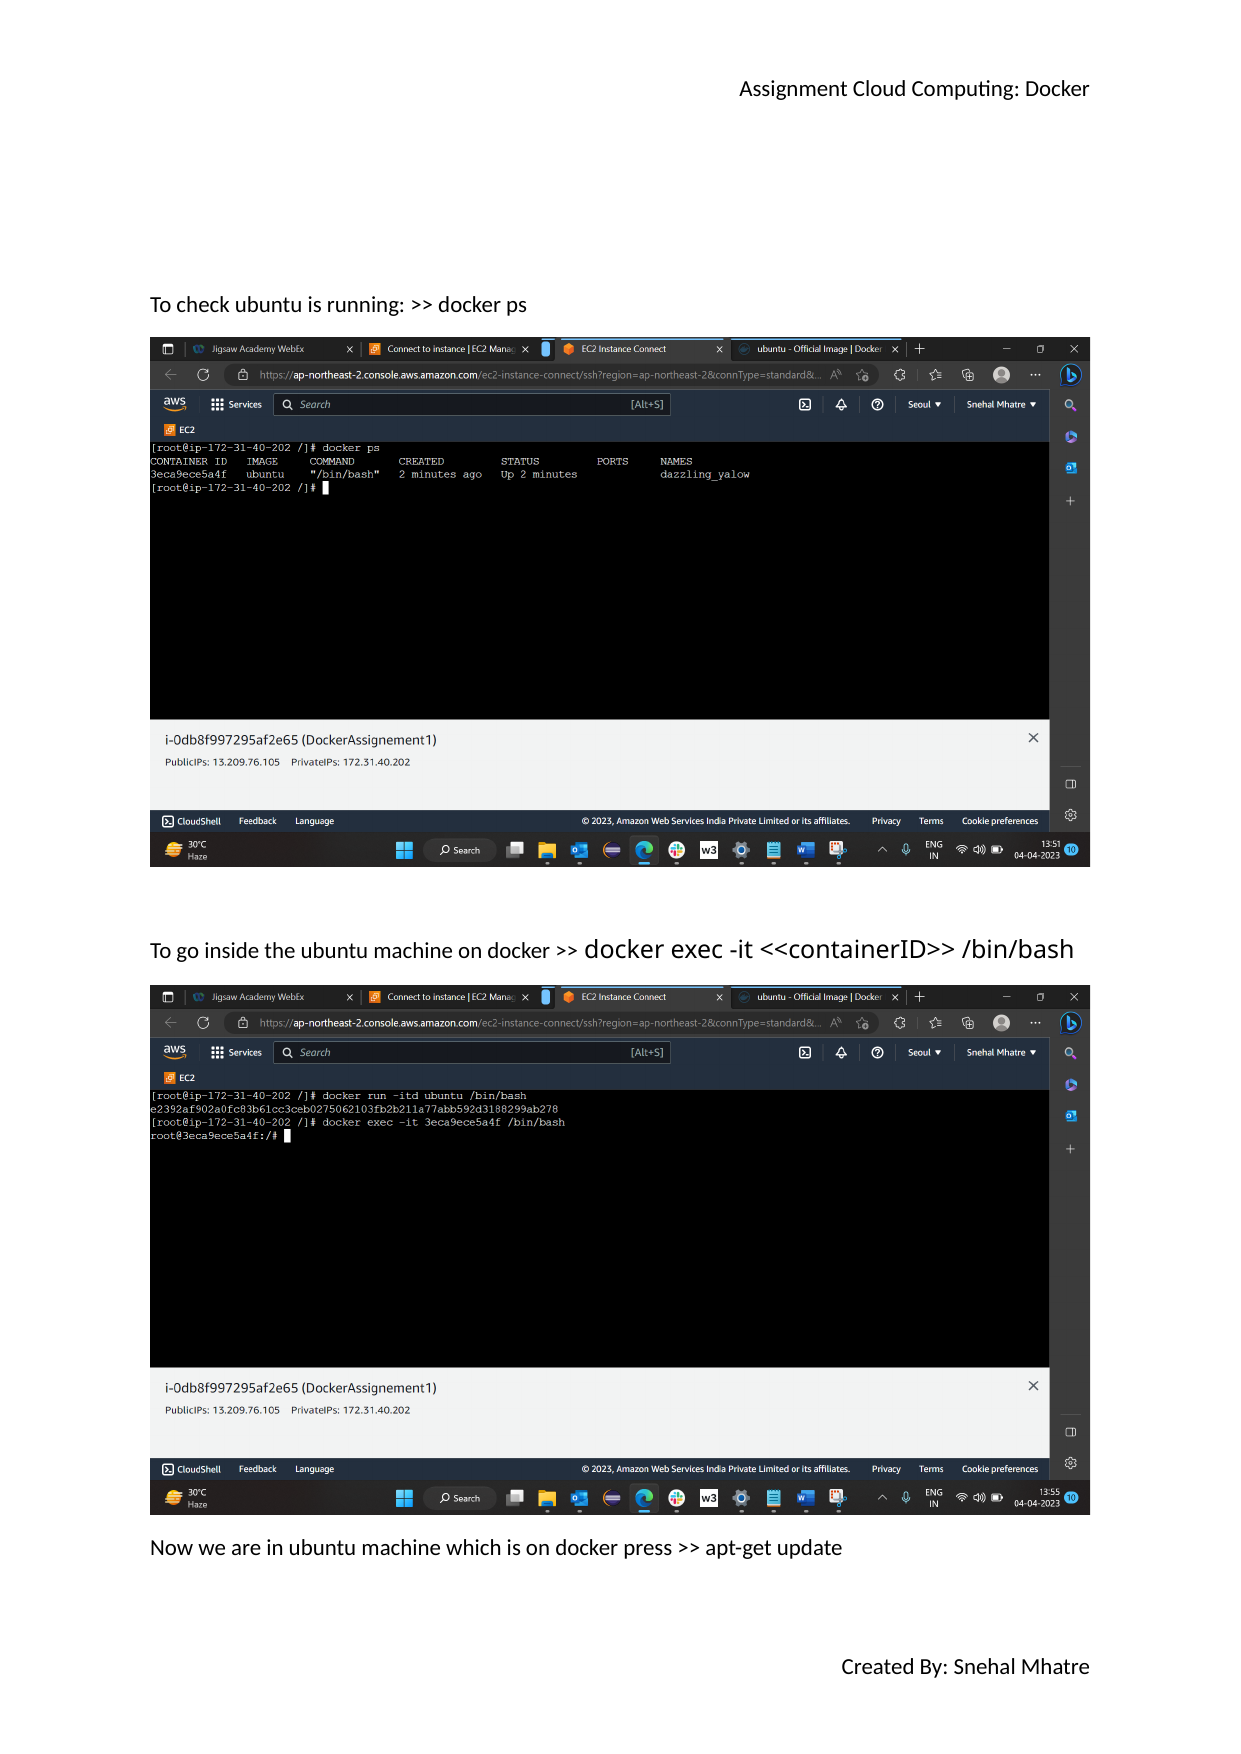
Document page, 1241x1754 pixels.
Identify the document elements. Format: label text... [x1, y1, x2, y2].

picture [150, 337, 1091, 867]
text Now we are in ubuntu machine which is on docker press >> apt-get update [150, 1533, 1090, 1561]
text To check ubuntu is running: >> docker ps [150, 291, 1090, 319]
picture [150, 985, 1091, 1515]
text To go inside the ubuntu machine on docker >> docker exec -it <<containerID>> /bin/bash [150, 932, 1090, 966]
